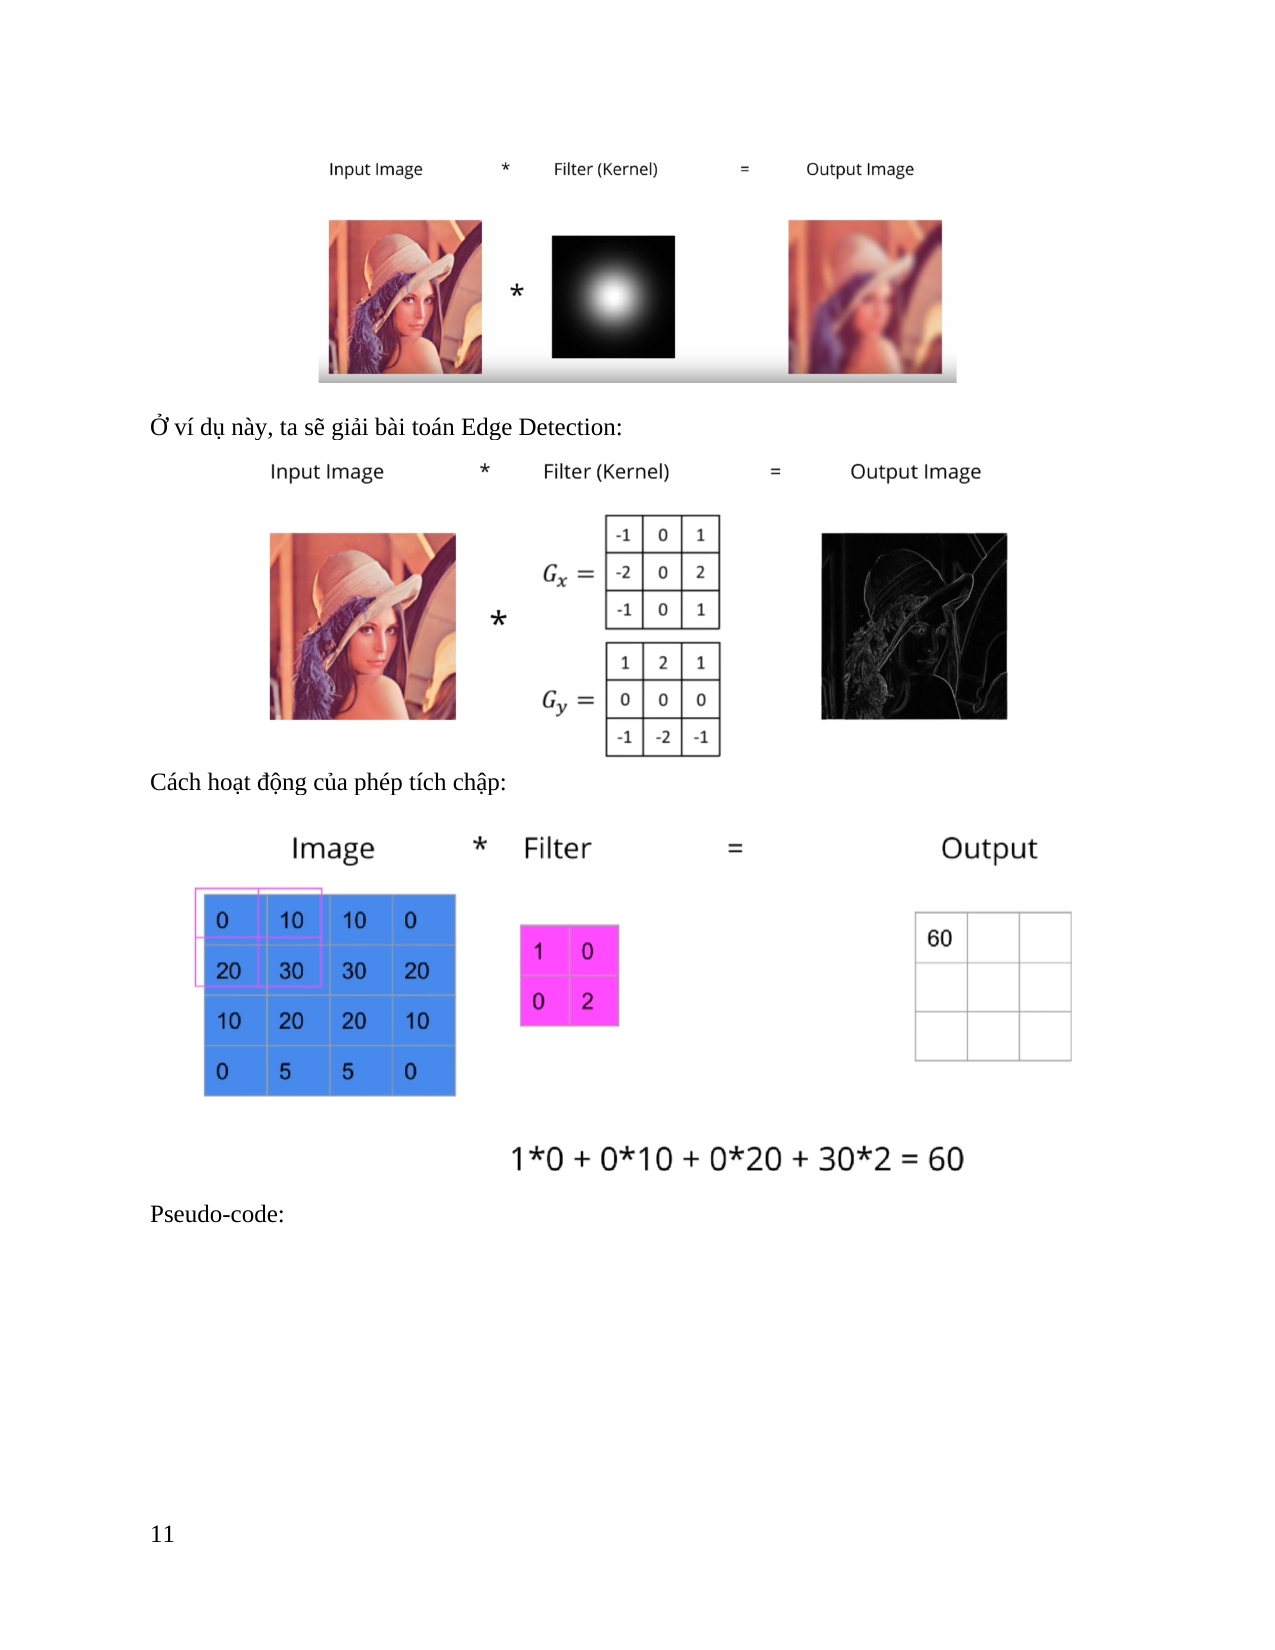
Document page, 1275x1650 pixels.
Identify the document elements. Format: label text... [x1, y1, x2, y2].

text Ở ví dụ này, ta sẽ giải bài toán Edge Detection: [150, 412, 1125, 441]
picture [318, 150, 957, 383]
picture [150, 795, 1125, 1199]
picture [252, 440, 1023, 767]
text Pseudo-code: [150, 1199, 1125, 1228]
text Cách hoạt động của phép tích chập: [150, 767, 1125, 795]
